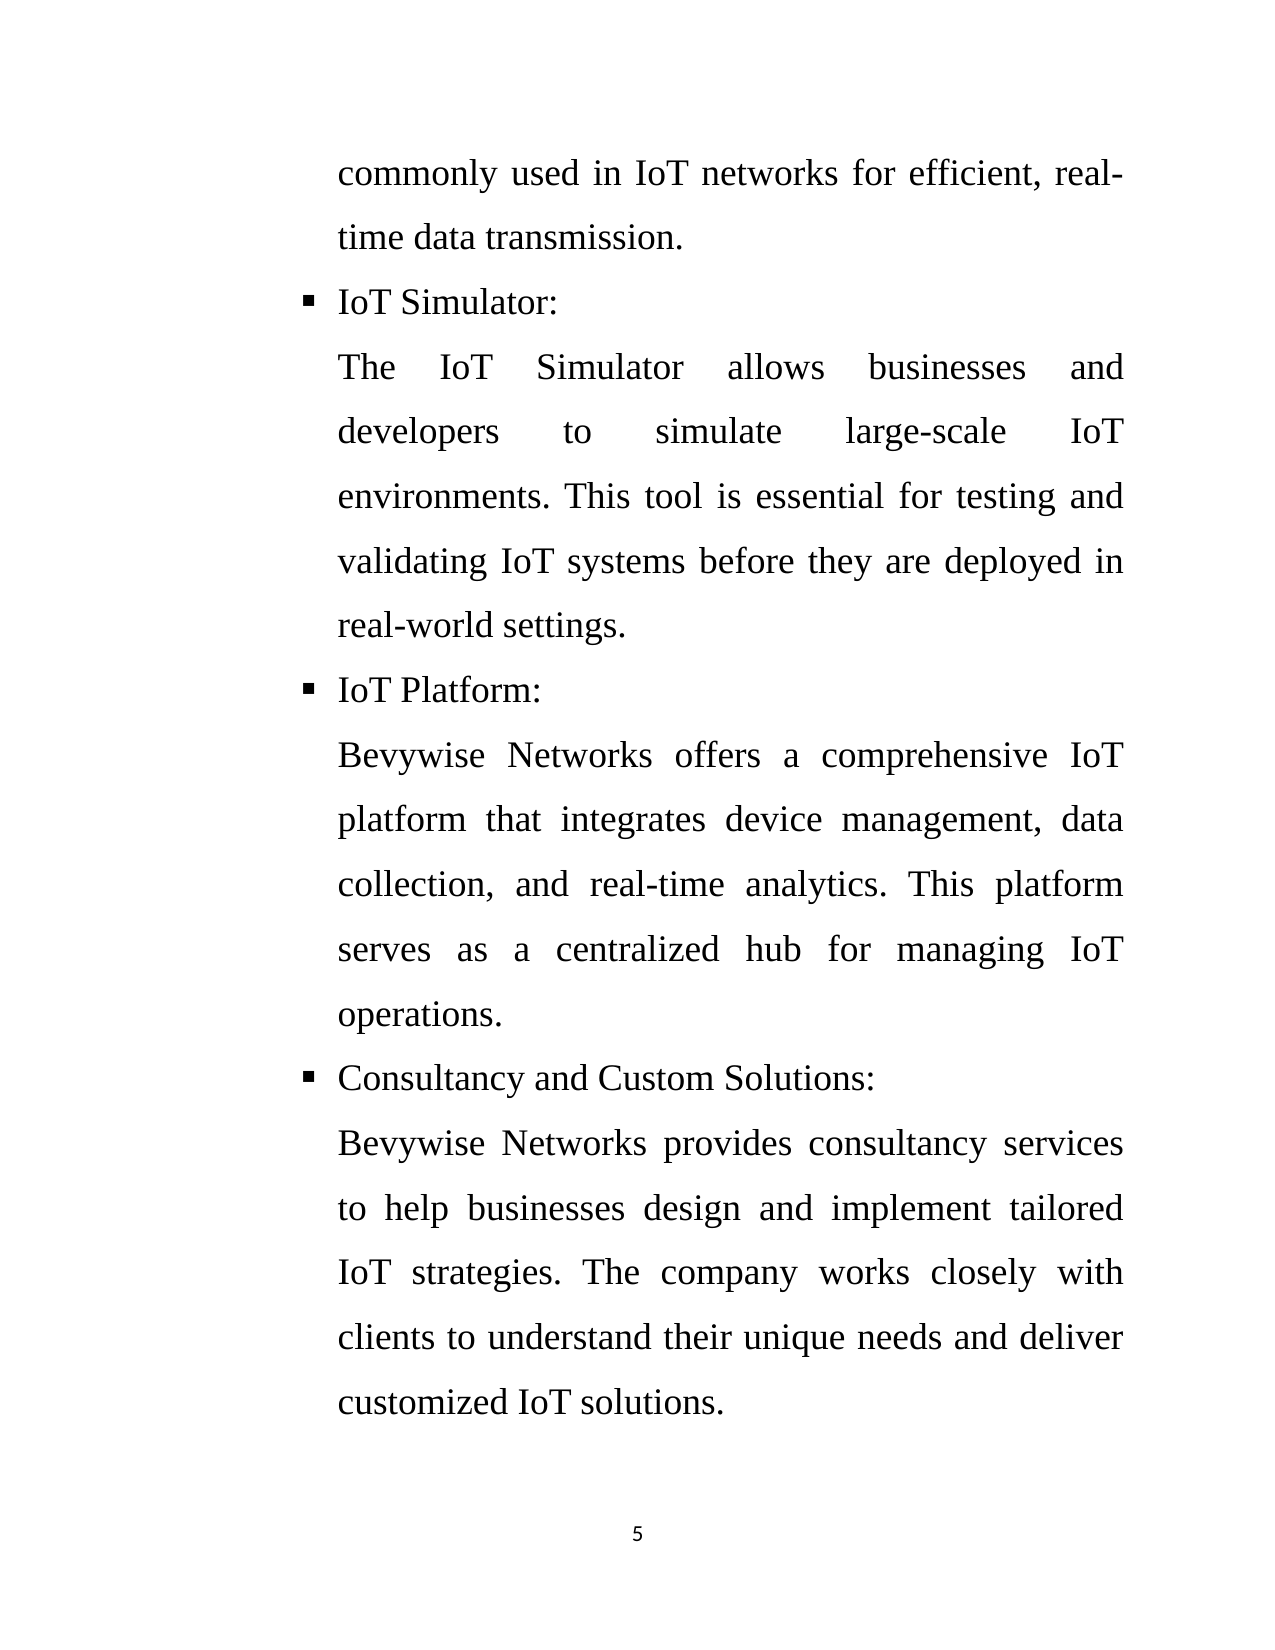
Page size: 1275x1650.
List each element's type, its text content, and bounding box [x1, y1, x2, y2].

list IoT Simulator: [300, 279, 1125, 322]
list IoT Platform: [300, 667, 1125, 711]
text The IoT Simulator allows businesses and developers to simulate large-scale IoT environments. This tool is essential for testing and validating IoT systems before they are deployed in real-world settings. [337, 344, 1125, 646]
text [337, 150, 1125, 258]
text Bevywise Networks provides consultancy services to help businesses design and implement tailored IoT strategies. The company works closely with clients to understand their unique needs and deliver customized IoT solutions. [337, 1120, 1125, 1422]
text Bevywise Networks offers a comprehensive IoT platform that integrates device management, data collection, and real-time analytics. This platform serves as a centralized hub for managing IoT operations. [337, 732, 1125, 1034]
list Consultancy and Custom Solutions: [300, 1056, 1125, 1099]
